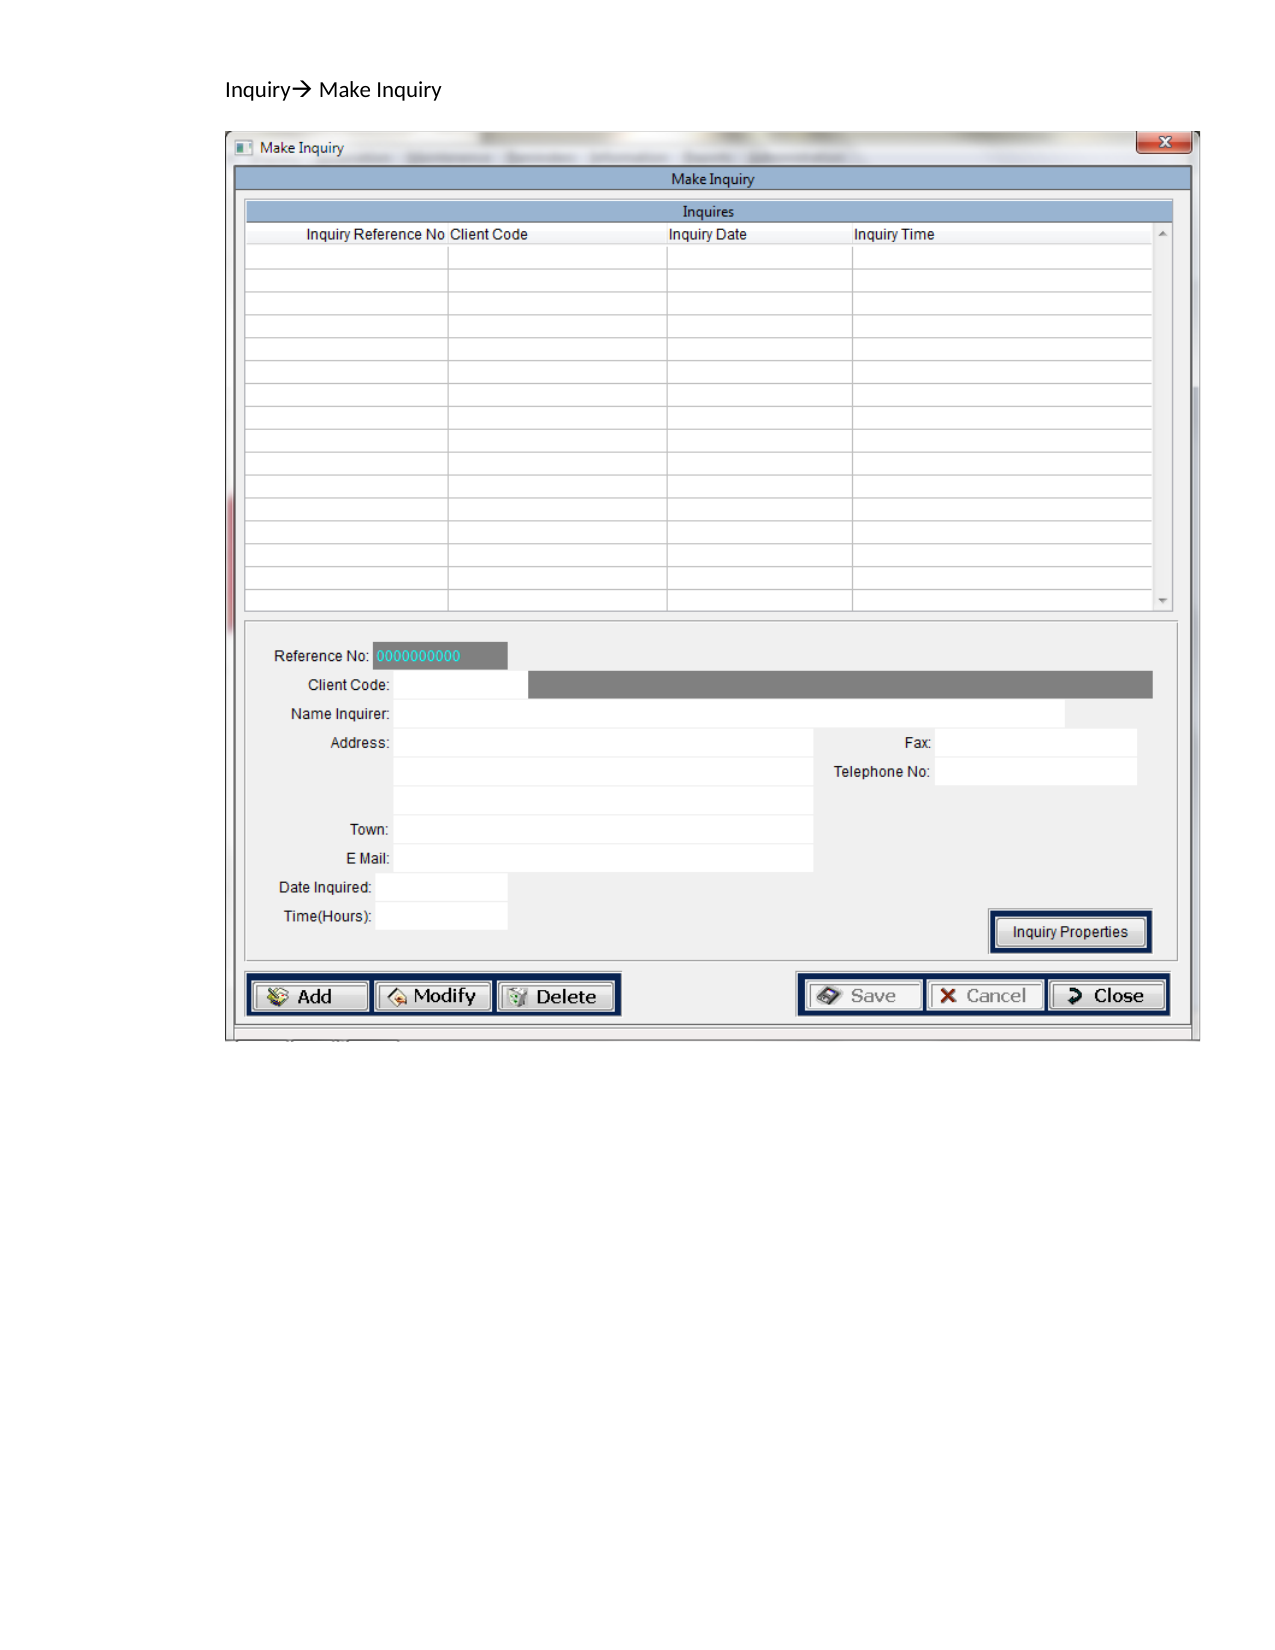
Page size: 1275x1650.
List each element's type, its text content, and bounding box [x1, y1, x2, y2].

picture [225, 131, 1200, 1042]
text Inquiry Make Inquiry [150, 75, 1125, 103]
